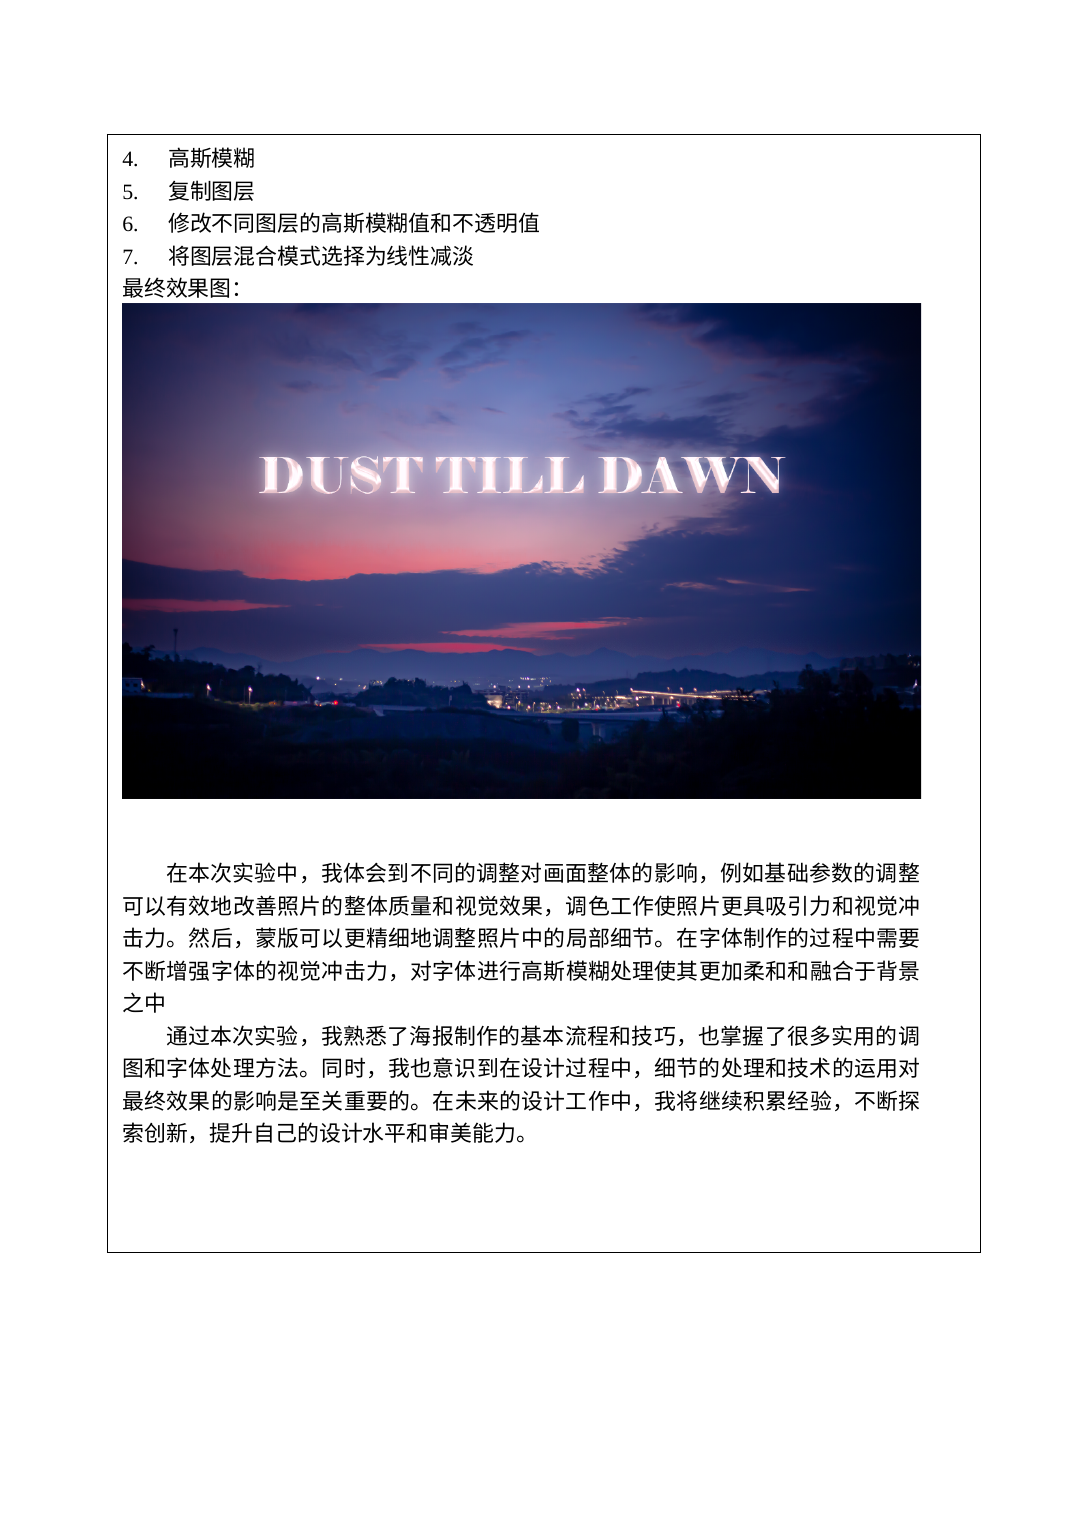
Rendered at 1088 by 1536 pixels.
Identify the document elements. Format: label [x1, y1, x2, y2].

picture [122, 303, 922, 799]
table_cell [108, 135, 980, 1252]
